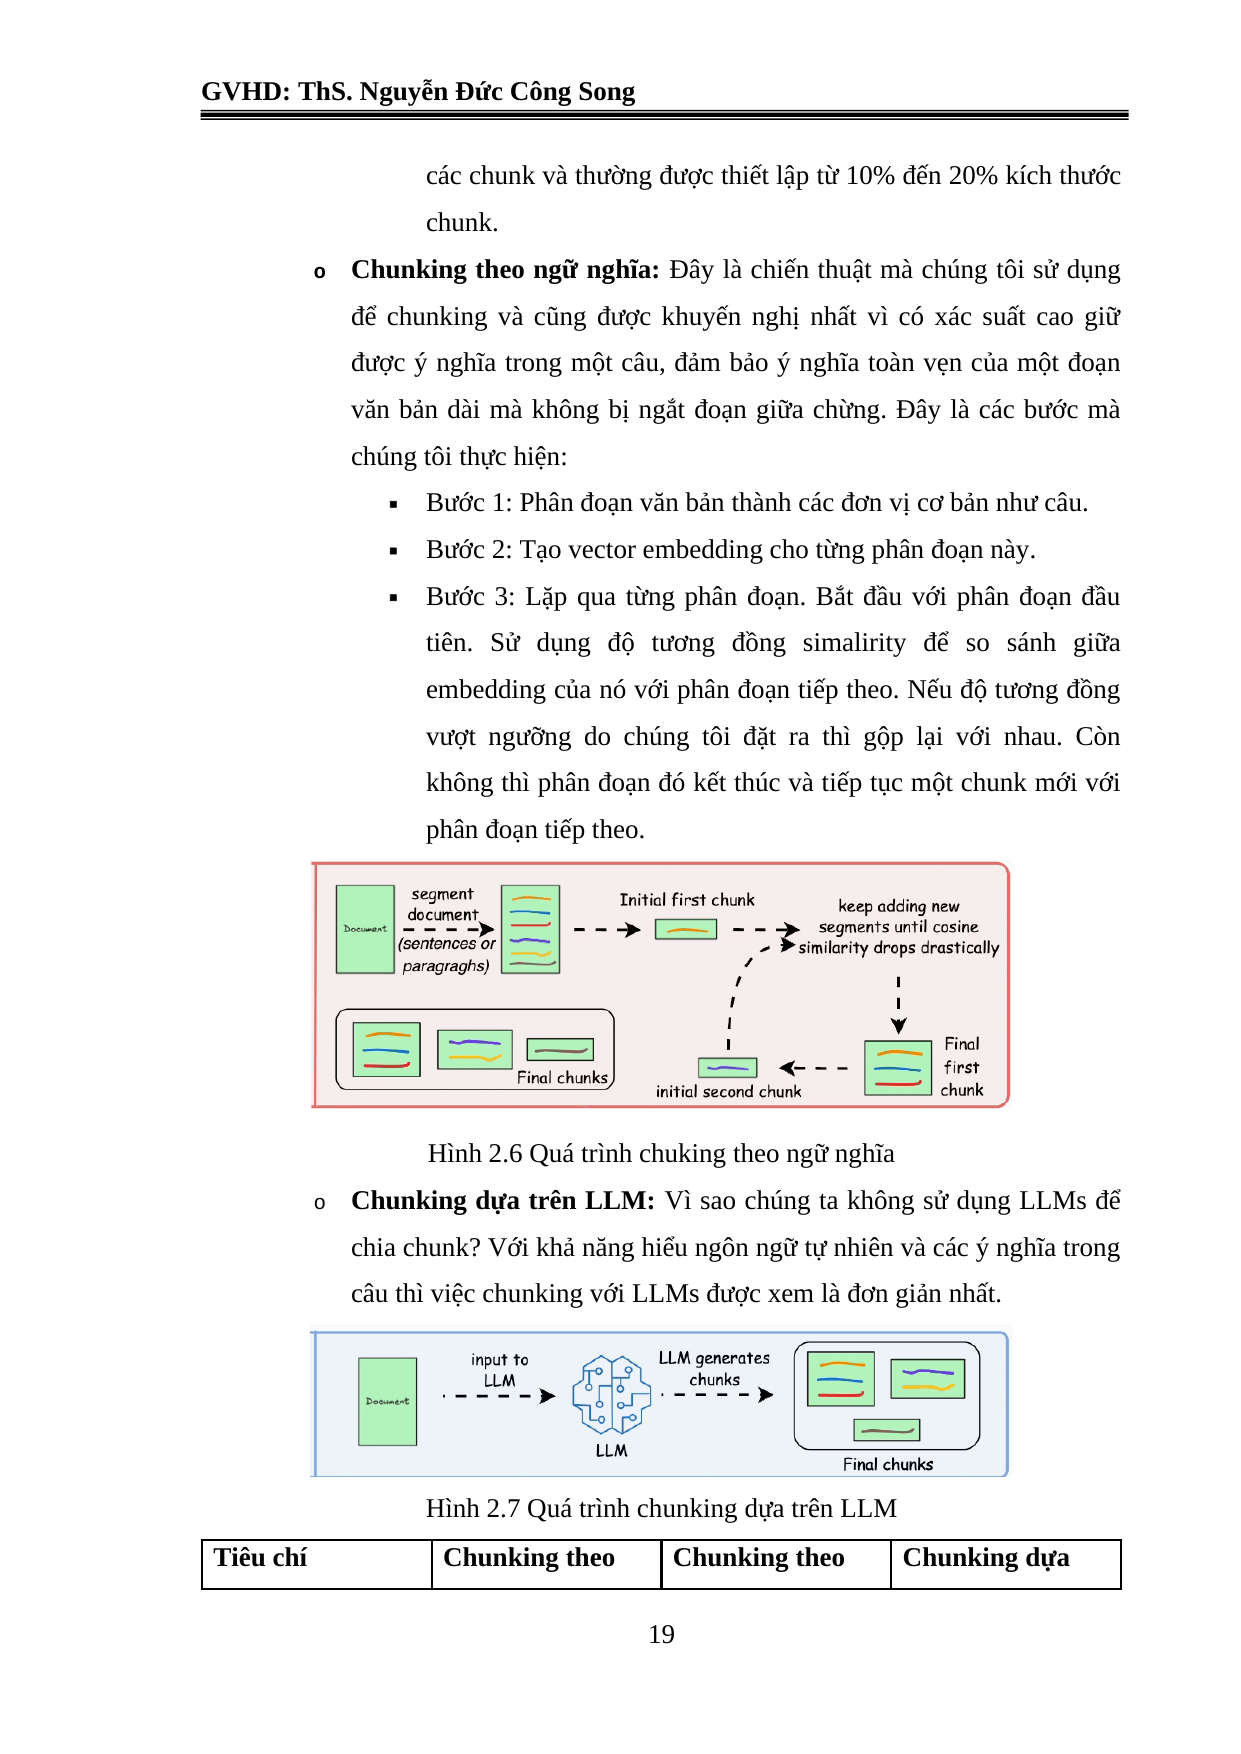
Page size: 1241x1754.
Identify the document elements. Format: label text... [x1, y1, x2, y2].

list Bước 3: Lặp qua từng phân đoạn. Bắt đầu với phân đoạn đầu tiên. Sử dụng độ tương đồng simalirity để so sánh giữa embedding của nó với phân đoạn tiếp theo. Nếu độ tương đồng vượt ngưỡng do chúng tôi đặt ra thì gộp lại với nhau. Còn không thì phân đoạn đó kết thúc và tiếp tục một chunk mới với phân đoạn tiếp theo. [388, 580, 1122, 844]
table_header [433, 1541, 660, 1588]
list Bước 1: Phân đoạn văn bản thành các đơn vị cơ bản như câu. [388, 487, 1122, 518]
list Chunking dựa trên LLM: Vì sao chúng ta không sử dụng LLMs để chia chunk? Với khả năng hiểu ngôn ngữ tự nhiên và các ý nghĩa trong câu thì việc chunking với LLMs được xem là đơn giản nhất. [313, 1184, 1122, 1309]
text Hình 2.6 Quá trình chuking theo ngữ nghĩa [201, 1137, 1122, 1168]
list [388, 159, 1122, 237]
picture [309, 1324, 1014, 1477]
picture [311, 860, 1012, 1109]
table_header Tiêu chí [203, 1541, 431, 1588]
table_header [663, 1541, 890, 1588]
list Bước 2: Tạo vector embedding cho từng phân đoạn này. [388, 533, 1122, 564]
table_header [892, 1541, 1120, 1588]
text Hình 2.7 Quá trình chunking dựa trên LLM [201, 1492, 1122, 1524]
list Chunking theo ngữ nghĩa: Đây là chiến thuật mà chúng tôi sử dụng để chunking và cũng được khuyến nghị nhất vì có xác suất cao giữ được ý nghĩa trong một câu, đảm bảo ý nghĩa toàn vẹn của một đoạn văn bản dài mà không bị ngắt đoạn giữa chừng. Đây là các bước mà chúng tôi thực hiện: [313, 253, 1122, 471]
